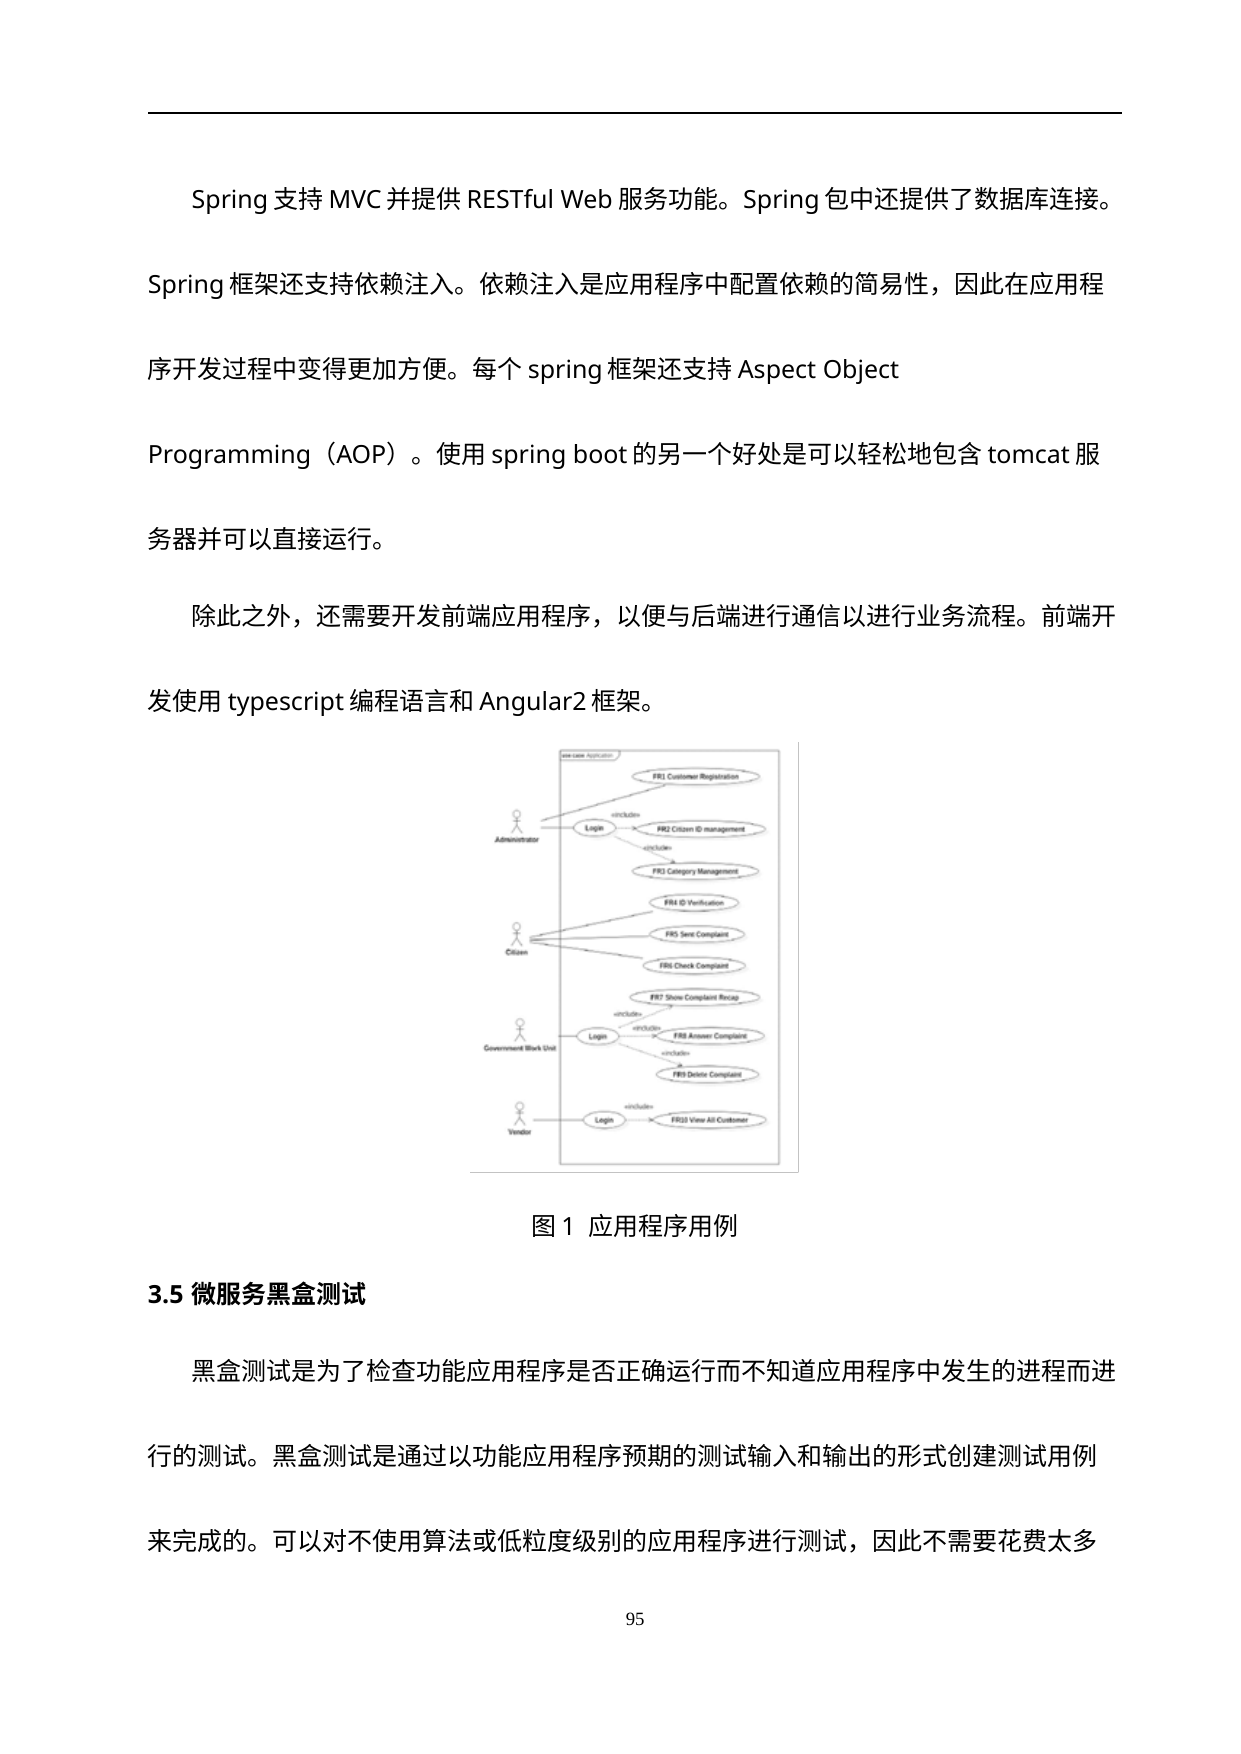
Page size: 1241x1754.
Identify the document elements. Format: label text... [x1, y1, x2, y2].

text 图1 应用程序用例 [148, 1191, 1122, 1259]
text Spring支持MVC并提供RESTful Web服务功能。Spring包中还提供了数据库连接。Spring框架还支持依赖注入。依赖注入是应用程序中配置依赖的简易性，因此在应用程序开发过程中变得更加方便。每个spring框架还支持Aspect Object Programming（AOP）。使用spring boot的另一个好处是可以轻松地包含tomcat服务器并可以直接运行。 [148, 164, 1122, 571]
text 除此之外，还需要开发前端应用程序，以便与后端进行通信以进行业务流程。前端开发使用typescript编程语言和Angular2框架。 [148, 580, 1122, 733]
picture [470, 742, 800, 1174]
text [148, 1336, 1122, 1573]
list 微服务黑盒测试 [148, 1259, 1122, 1327]
